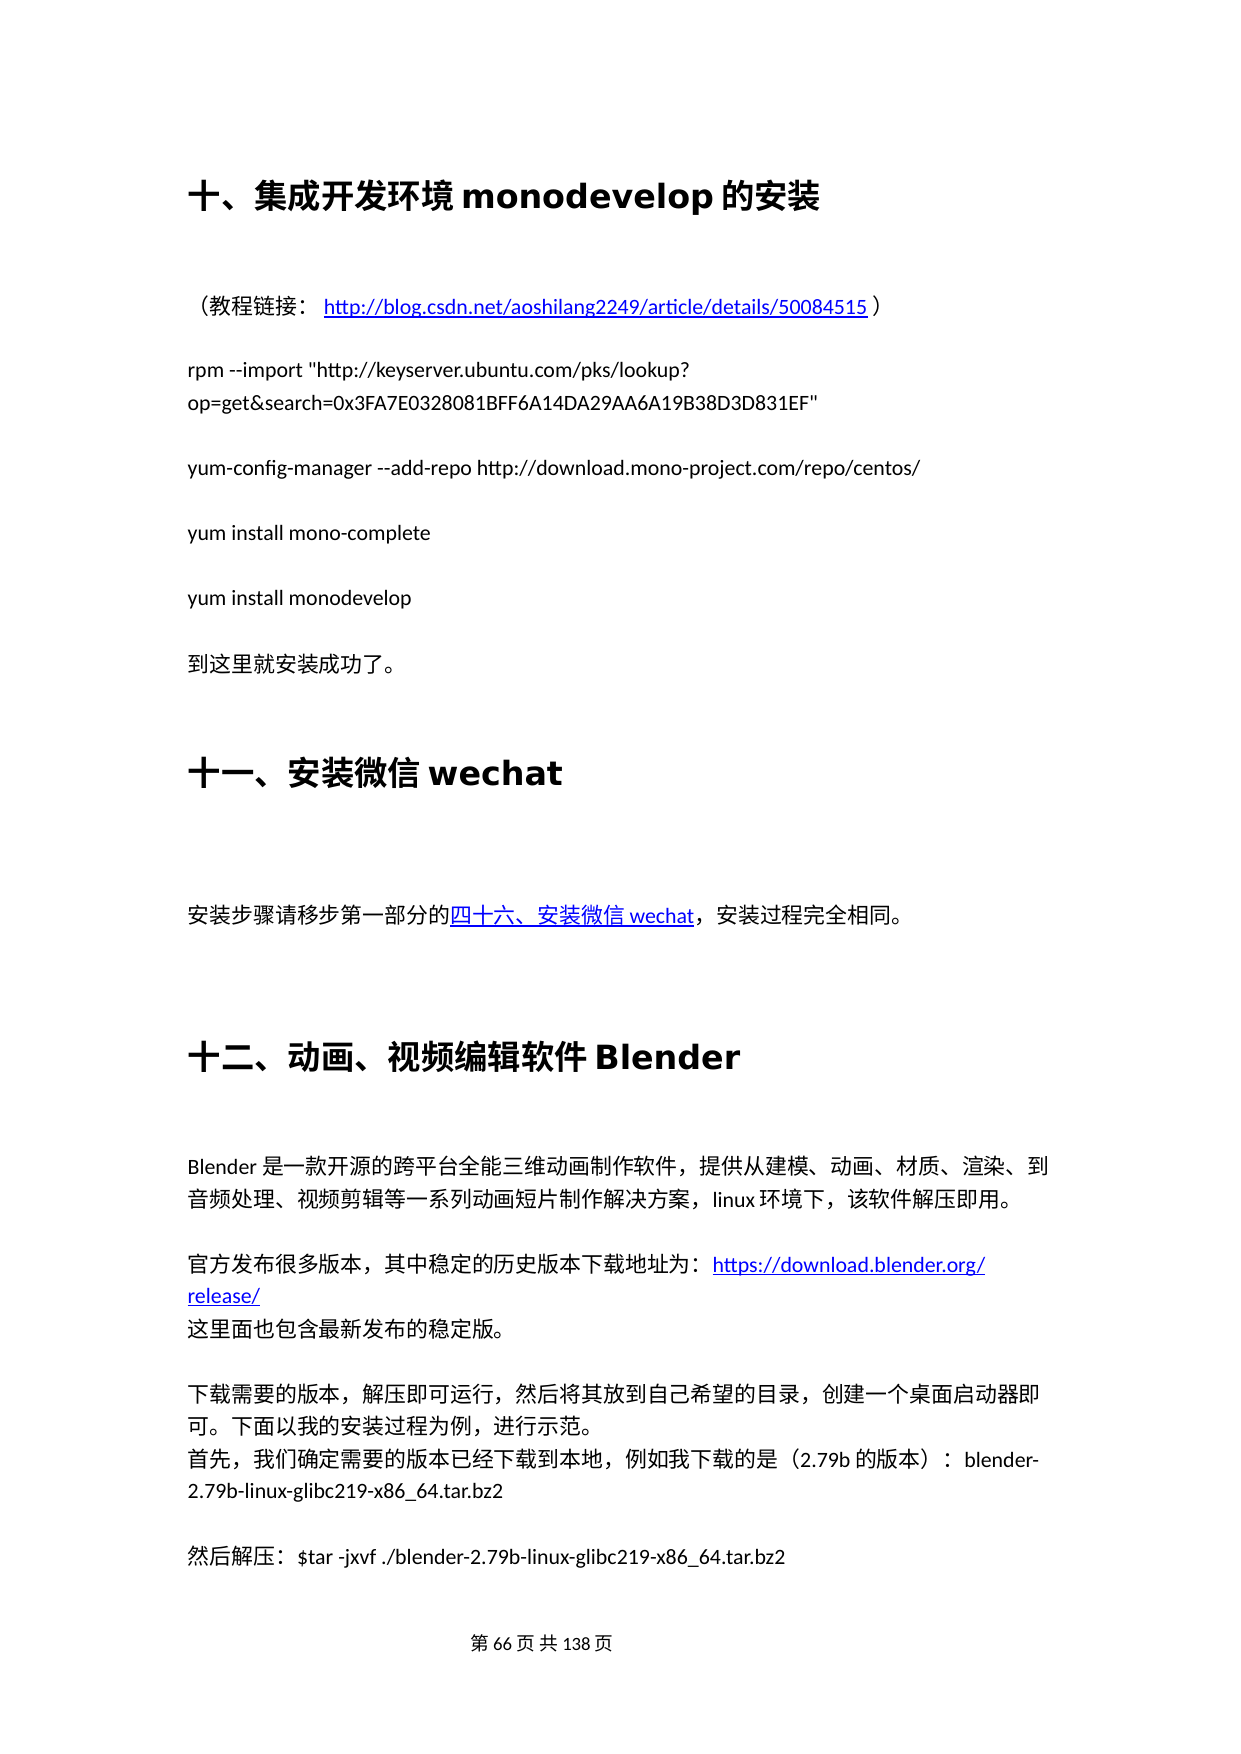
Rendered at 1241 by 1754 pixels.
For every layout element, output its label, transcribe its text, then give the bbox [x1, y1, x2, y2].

text yum install mono-complete [187, 516, 1053, 549]
subtitle 十一、安装微信wechat [187, 738, 1053, 803]
text 官方发布很多版本，其中稳定的历史版本下载地址为：https://download.blender.org/release/ [187, 1246, 1053, 1311]
text 到这里就安装成功了。 [187, 646, 1053, 679]
text 下载需要的版本，解压即可运行，然后将其放到自己希望的目录，创建一个桌面启动器即可。下面以我的安装过程为例，进行示范。 [187, 1376, 1053, 1441]
text rpm --import "http://keyserver.ubuntu.com/pks/lookup?op=get&search=0x3FA7E0328081BFF6A14DA29AA6A19B38D3D831EF" [187, 354, 1053, 419]
text 这里面也包含最新发布的稳定版。 [187, 1311, 1053, 1344]
subtitle 十二、动画、视频编辑软件Blender [187, 1022, 1053, 1087]
text （教程链接： http://blog.csdn.net/aoshilang2249/article/details/50084515 ） [187, 289, 1053, 321]
text Blender 是一款开源的跨平台全能三维动画制作软件，提供从建模、动画、材质、渲染、到音频处理、视频剪辑等一系列动画短片制作解决方案，linux环境下，该软件解压即用。 [187, 1149, 1053, 1214]
subtitle 十、集成开发环境monodevelop的安装 [187, 162, 1053, 227]
text yum-config-manager --add-repo http://download.mono-project.com/repo/centos/ [187, 451, 1053, 484]
text 安装步骤请移步第一部分的四十六、安装微信wechat，安装过程完全相同。 [187, 898, 1053, 930]
text 然后解压：$tar -jxvf ./blender-2.79b-linux-glibc219-x86_64.tar.bz2 [187, 1539, 1053, 1571]
text yum install monodevelop [187, 581, 1053, 614]
text 首先，我们确定需要的版本已经下载到本地，例如我下载的是（2.79b的版本）：blender-2.79b-linux-glibc219-x86_64.tar.bz2 [187, 1441, 1053, 1506]
